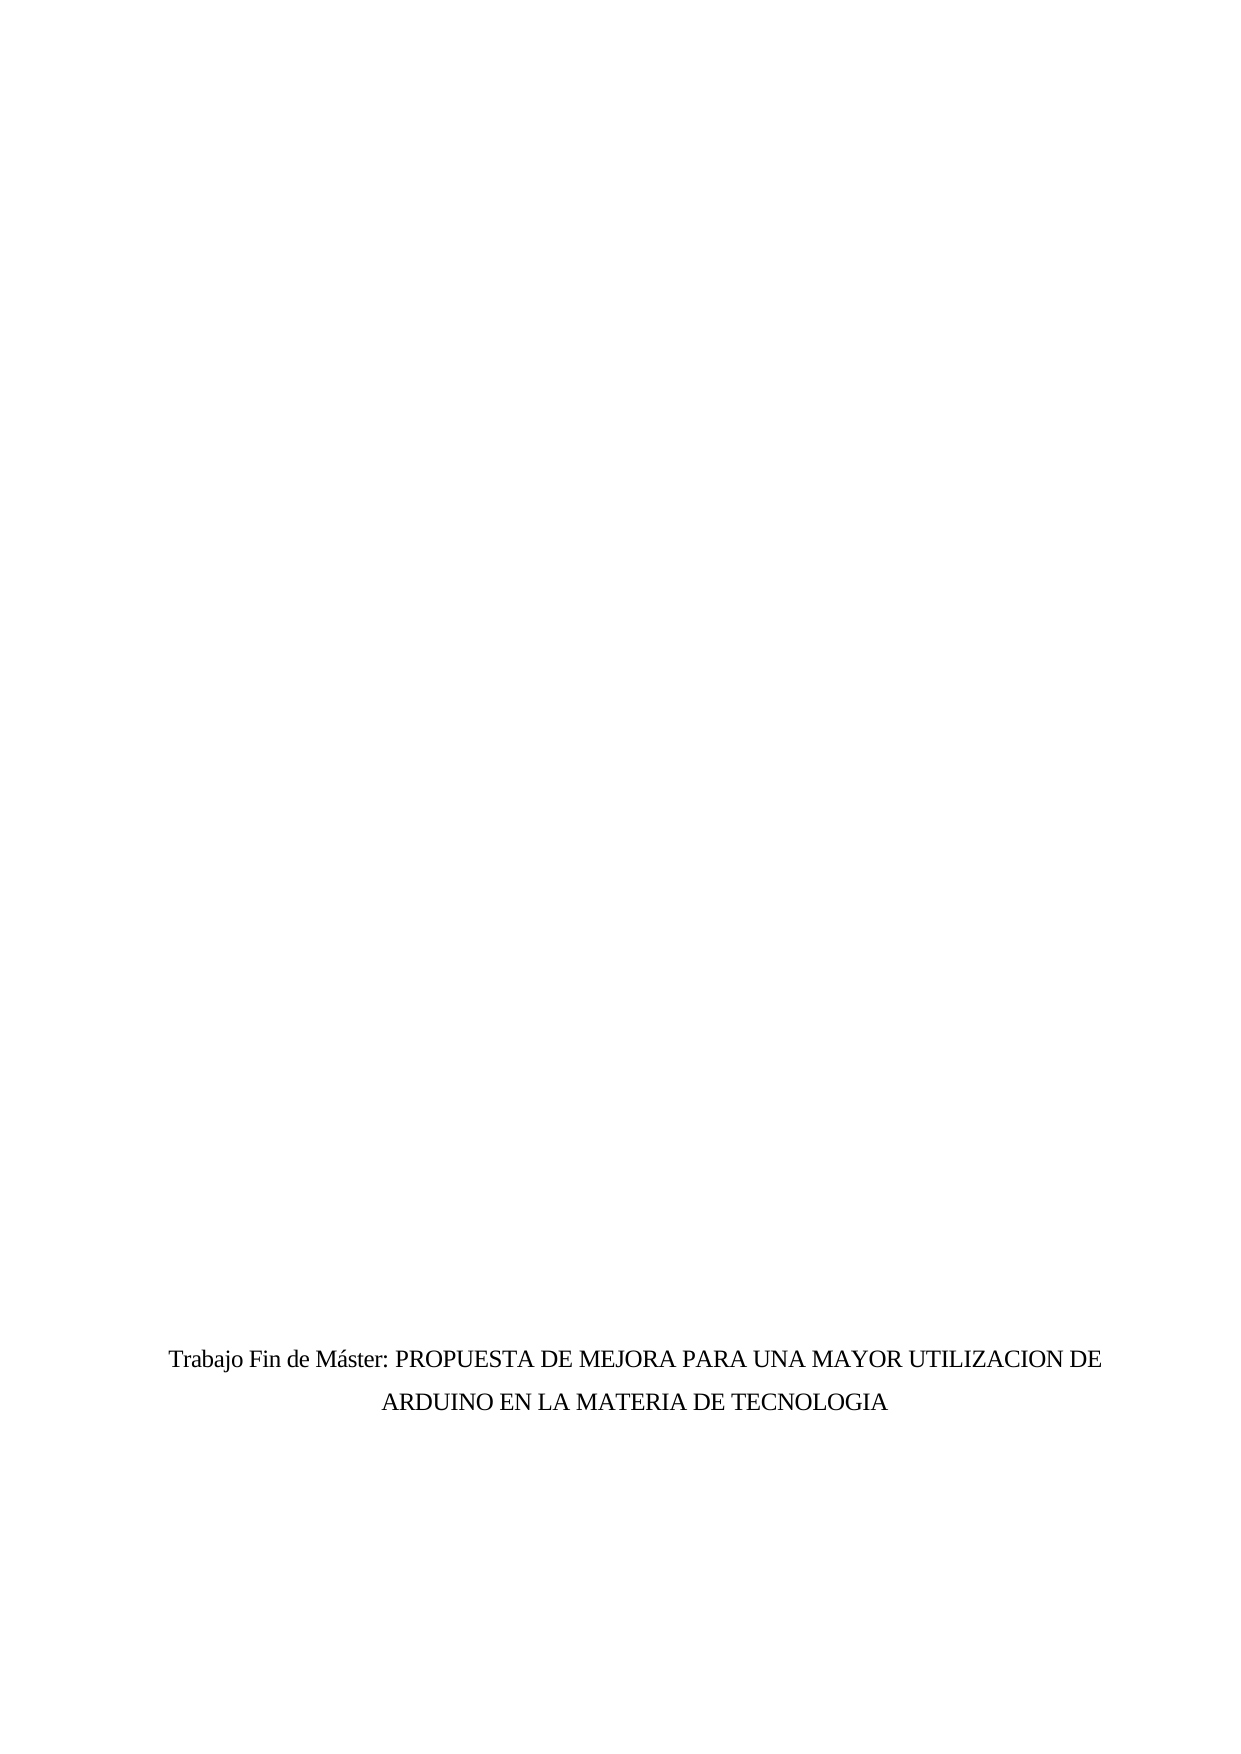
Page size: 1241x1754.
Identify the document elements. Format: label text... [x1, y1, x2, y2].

text Trabajo Fin de Máster: [148, 1344, 1122, 1416]
